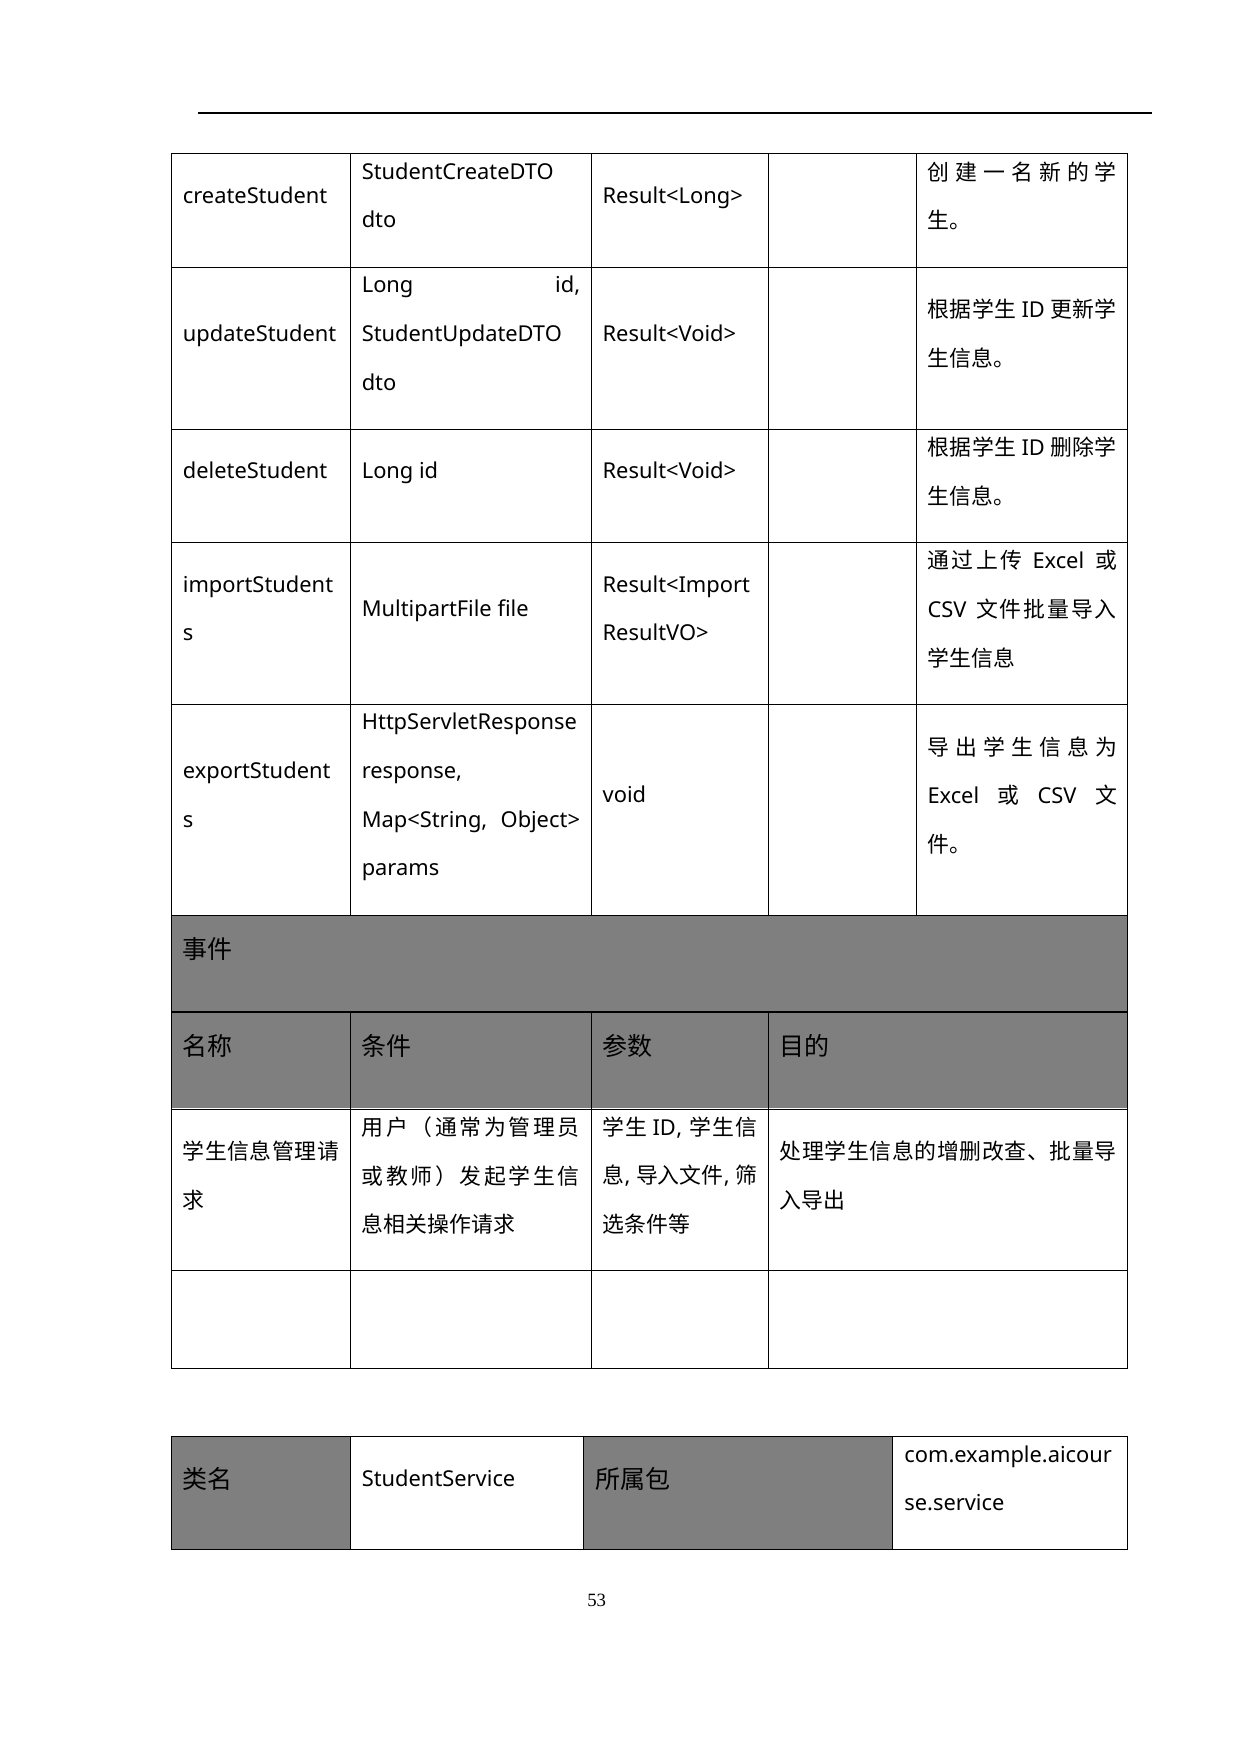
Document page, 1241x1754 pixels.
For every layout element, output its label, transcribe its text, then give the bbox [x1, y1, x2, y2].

table_cell void [592, 705, 768, 914]
table_cell 名称 [172, 1013, 350, 1108]
table_cell updateStudent [172, 268, 350, 428]
table_cell Long id, StudentUpdateDTO dto [351, 268, 591, 428]
table_cell [769, 268, 916, 428]
table_cell Result<Void> [592, 268, 768, 428]
table_cell Long id [351, 430, 591, 542]
table_cell 学生ID, 学生信息, 导入文件, 筛选条件等 [592, 1110, 768, 1270]
table_cell 通过上传 Excel 或 CSV 文件批量导入学生信息 [917, 543, 1127, 704]
table_cell [769, 543, 916, 704]
table_cell 用户（通常为管理员或教师）发起学生信息相关操作请求 [351, 1110, 591, 1270]
table_cell 条件 [351, 1013, 591, 1108]
table_cell 学生信息管理请求 [172, 1110, 350, 1270]
table_cell 目的 [769, 1013, 1127, 1108]
table_cell Result<Void> [592, 430, 768, 542]
table_cell Result<ImportResultVO> [592, 543, 768, 704]
table_cell 创建一名新的学生。 [917, 154, 1127, 267]
table_cell [769, 430, 916, 542]
table_cell Result<Long> [592, 154, 768, 267]
table_cell 根据学生ID删除学生信息。 [917, 430, 1127, 542]
table_cell [592, 1271, 768, 1367]
table_cell [172, 1271, 350, 1367]
table_cell importStudents [172, 543, 350, 704]
table_header 所属包 [584, 1437, 892, 1549]
table_cell HttpServletResponse response, Map<String, Object> params [351, 705, 591, 914]
table_cell 根据学生ID更新学生信息。 [917, 268, 1127, 428]
table_cell 导出学生信息为 Excel 或 CSV 文件。 [917, 705, 1127, 914]
table_header StudentService [351, 1437, 583, 1549]
table_cell [769, 1271, 1127, 1367]
table_cell 参数 [592, 1013, 768, 1108]
table_cell [769, 154, 916, 267]
table_header 类名 [172, 1437, 350, 1549]
table_header com.example.aicourse.service [893, 1437, 1127, 1549]
table_cell MultipartFile file [351, 543, 591, 704]
table_cell deleteStudent [172, 430, 350, 542]
table_cell StudentCreateDTO dto [351, 154, 591, 267]
table_cell [769, 705, 916, 914]
table_cell createStudent [172, 154, 350, 267]
table_cell [351, 1271, 591, 1367]
table_cell 事件 [172, 916, 1127, 1011]
table_cell exportStudents [172, 705, 350, 914]
table_cell 处理学生信息的增删改查、批量导入导出 [769, 1110, 1127, 1270]
